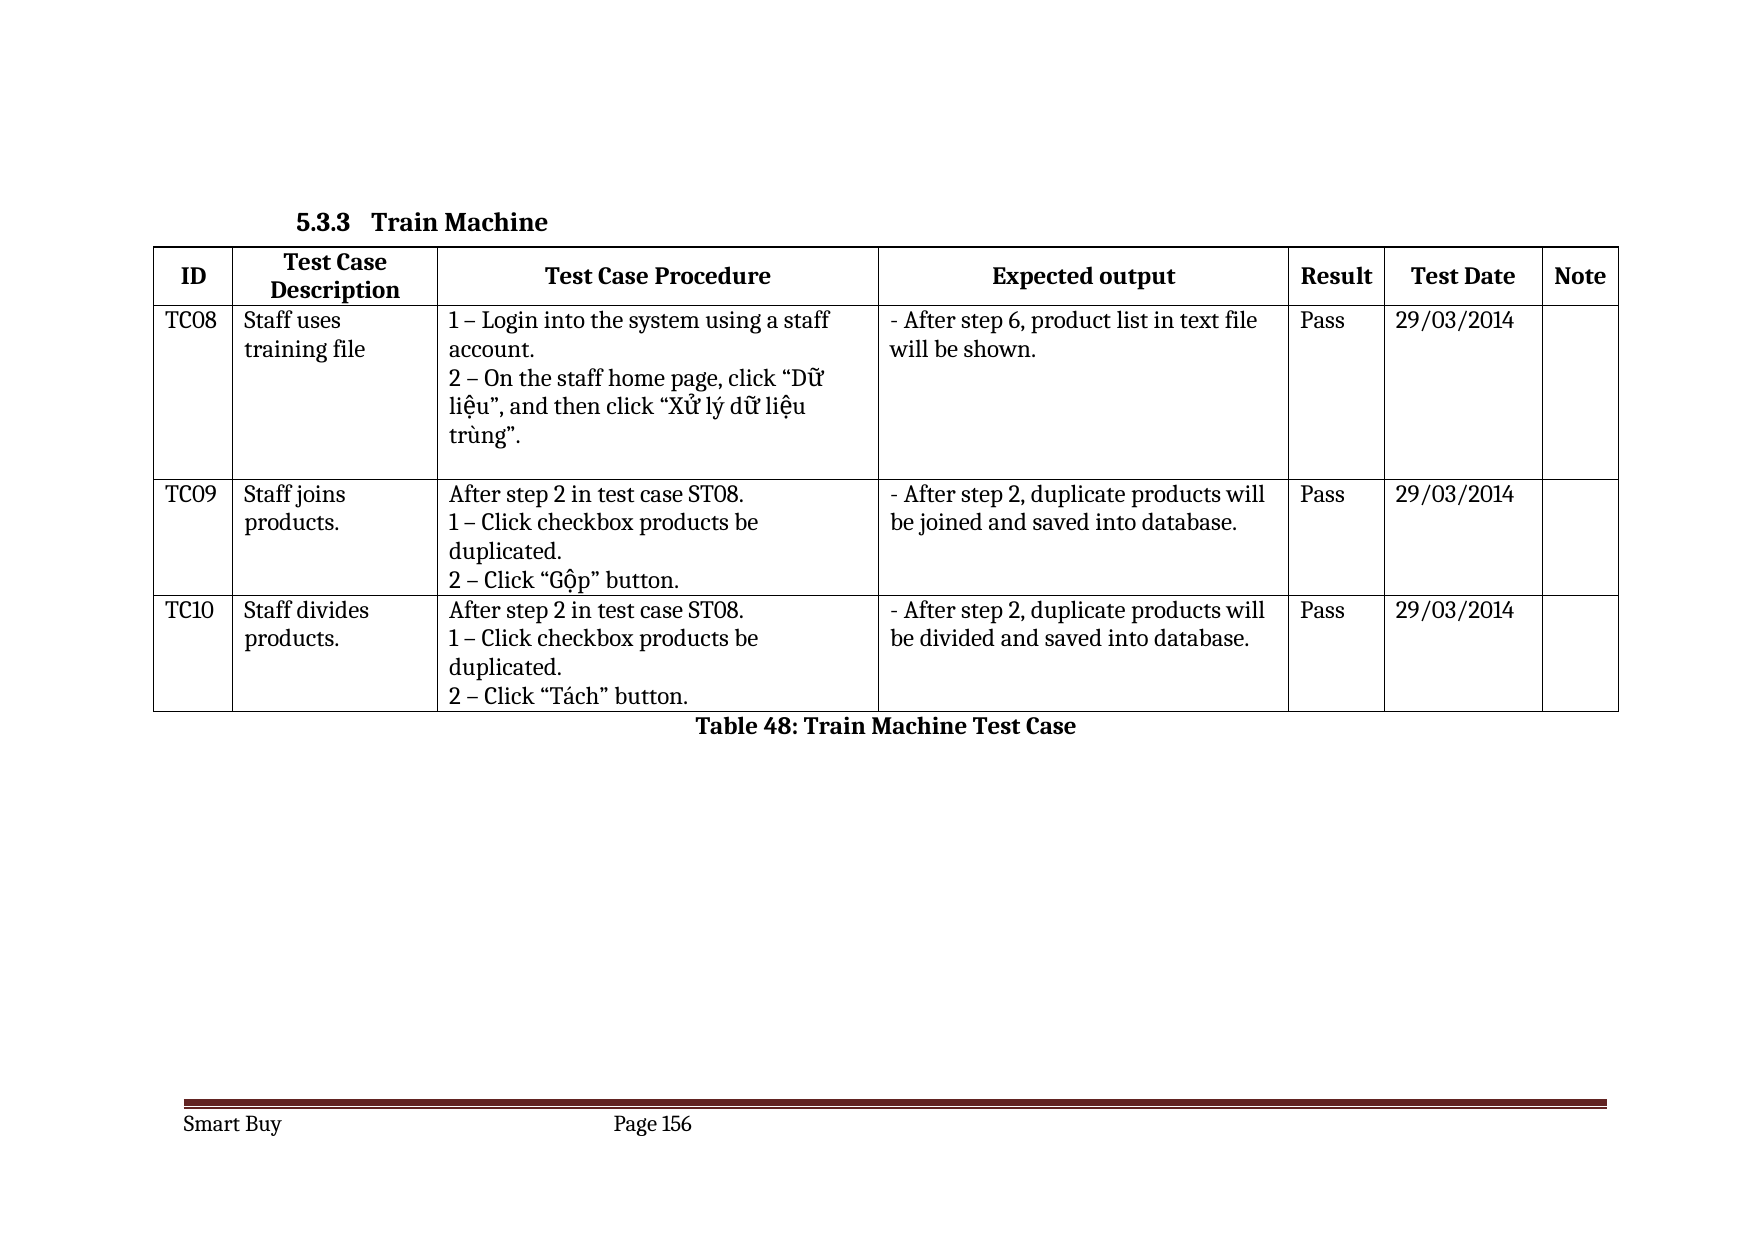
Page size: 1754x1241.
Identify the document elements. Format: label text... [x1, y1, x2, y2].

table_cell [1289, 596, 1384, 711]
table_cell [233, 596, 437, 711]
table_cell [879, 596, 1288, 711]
subtitle Train Machine [296, 207, 1607, 238]
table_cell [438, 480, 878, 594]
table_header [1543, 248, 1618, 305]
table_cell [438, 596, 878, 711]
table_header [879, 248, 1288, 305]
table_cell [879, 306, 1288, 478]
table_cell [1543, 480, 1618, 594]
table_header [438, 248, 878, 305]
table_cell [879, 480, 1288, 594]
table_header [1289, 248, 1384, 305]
text Table 48: Train Machine Test Case [165, 712, 1607, 740]
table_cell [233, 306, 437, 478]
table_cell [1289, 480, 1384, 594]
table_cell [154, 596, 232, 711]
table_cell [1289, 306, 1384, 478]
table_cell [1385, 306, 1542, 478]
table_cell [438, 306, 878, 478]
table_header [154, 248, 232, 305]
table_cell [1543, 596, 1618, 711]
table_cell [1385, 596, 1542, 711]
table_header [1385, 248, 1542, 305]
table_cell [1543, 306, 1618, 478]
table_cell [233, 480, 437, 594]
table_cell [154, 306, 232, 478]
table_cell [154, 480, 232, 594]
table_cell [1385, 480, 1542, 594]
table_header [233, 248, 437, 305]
